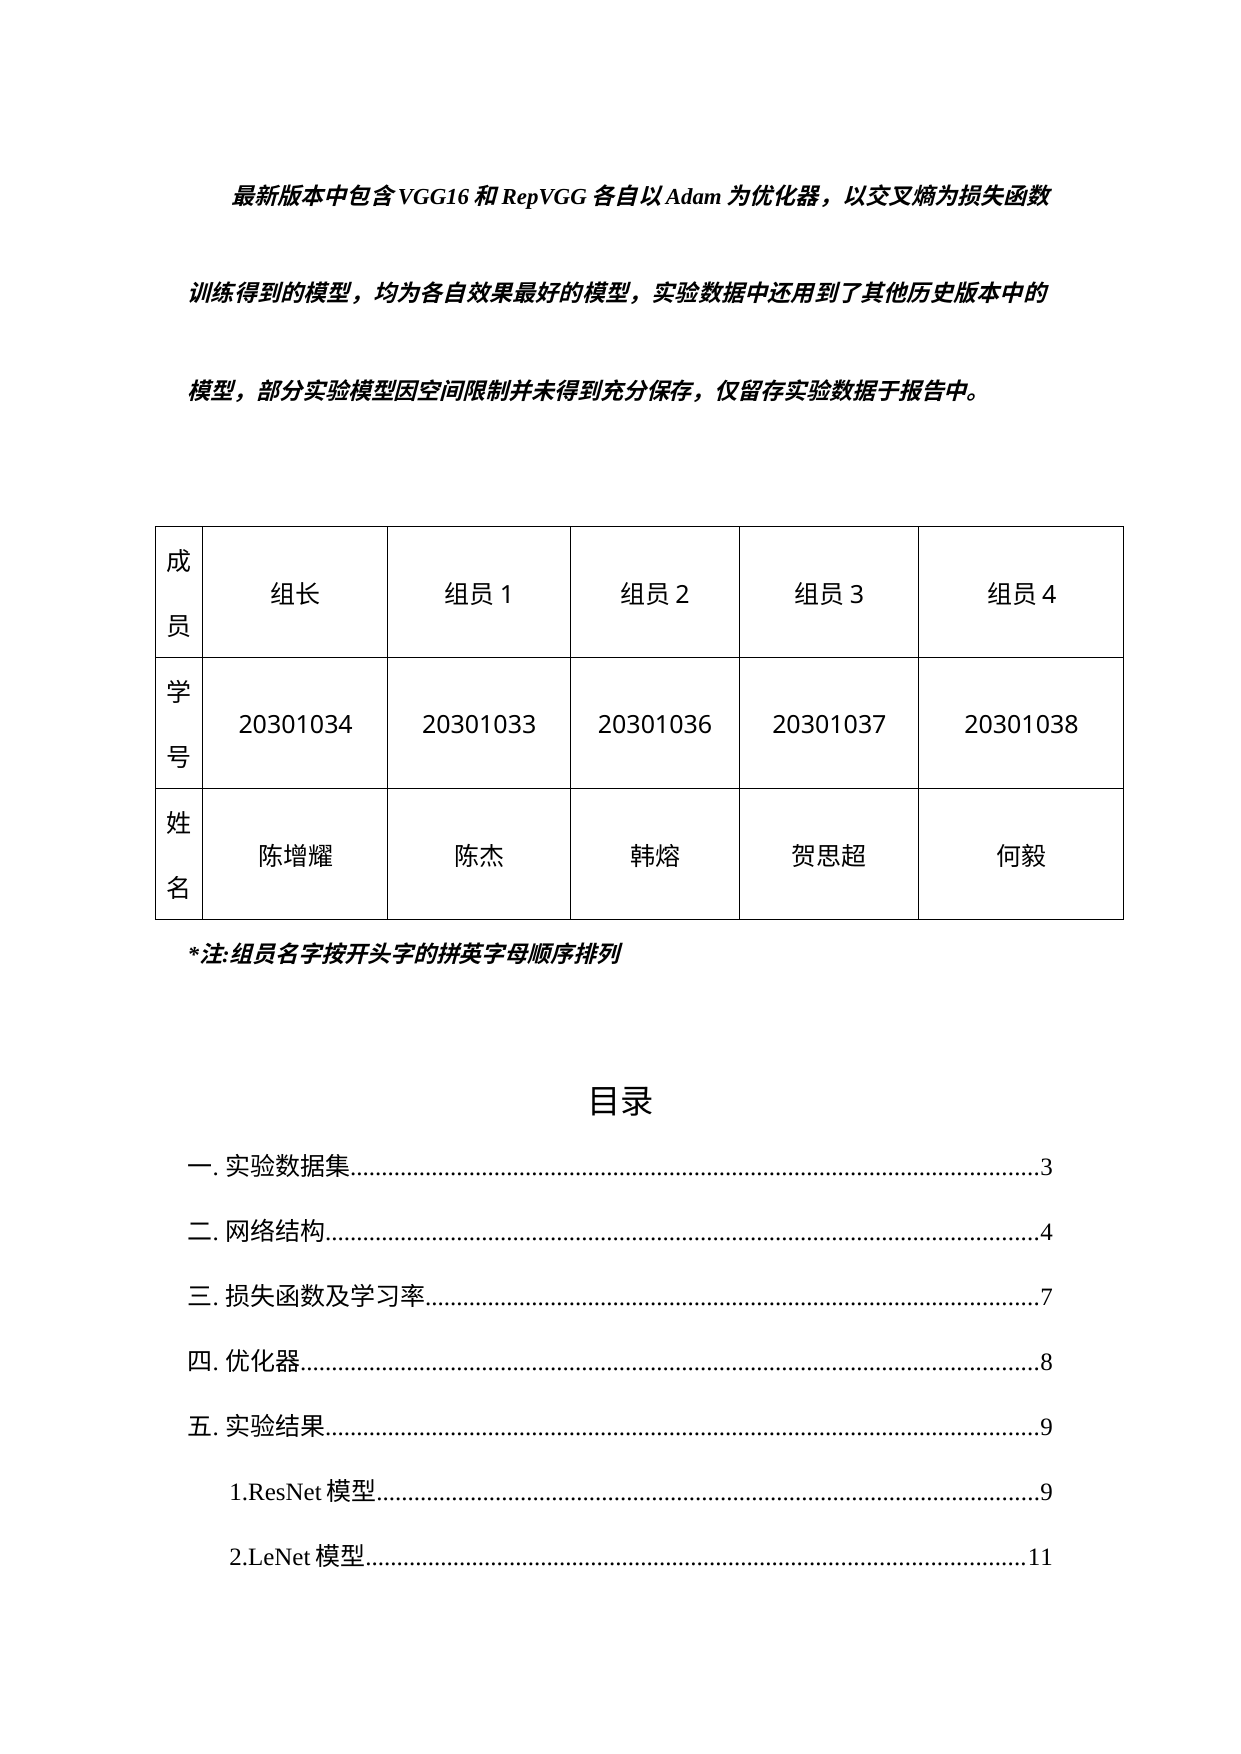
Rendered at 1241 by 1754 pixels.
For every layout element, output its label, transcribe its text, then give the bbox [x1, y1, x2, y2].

table_header 组员2 [571, 527, 739, 657]
table_cell 贺思超 [740, 789, 918, 919]
table_cell 20301034 [203, 658, 387, 788]
table_header 组员1 [388, 527, 570, 657]
text *注:组员名字按开头字的拼英字母顺序排列 [187, 920, 1053, 985]
table_header 组员3 [740, 527, 918, 657]
table_cell 20301037 [740, 658, 918, 788]
table_cell 学号 [156, 658, 202, 788]
text 最新版本中包含VGG16和RepVGG各自以Adam为优化器，以交叉熵为损失函数训练得到的模型，均为各自效果最好的模型，实验数据中还用到了其他历史版本中的模型，部分实验模型因空间限制并未得到充分保存，仅留存实验数据于报告中。 [187, 162, 1053, 422]
table_header 组长 [203, 527, 387, 657]
table_cell 陈杰 [388, 789, 570, 919]
table_header 组员4 [919, 527, 1123, 657]
table_cell 韩熔 [571, 789, 739, 919]
table_cell 陈增耀 [203, 789, 387, 919]
table_cell 20301038 [919, 658, 1123, 788]
table_cell 姓名 [156, 789, 202, 919]
table_header 成员 [156, 527, 202, 657]
table_cell 何毅 [919, 789, 1123, 919]
table_cell 20301033 [388, 658, 570, 788]
table_cell 20301036 [571, 658, 739, 788]
